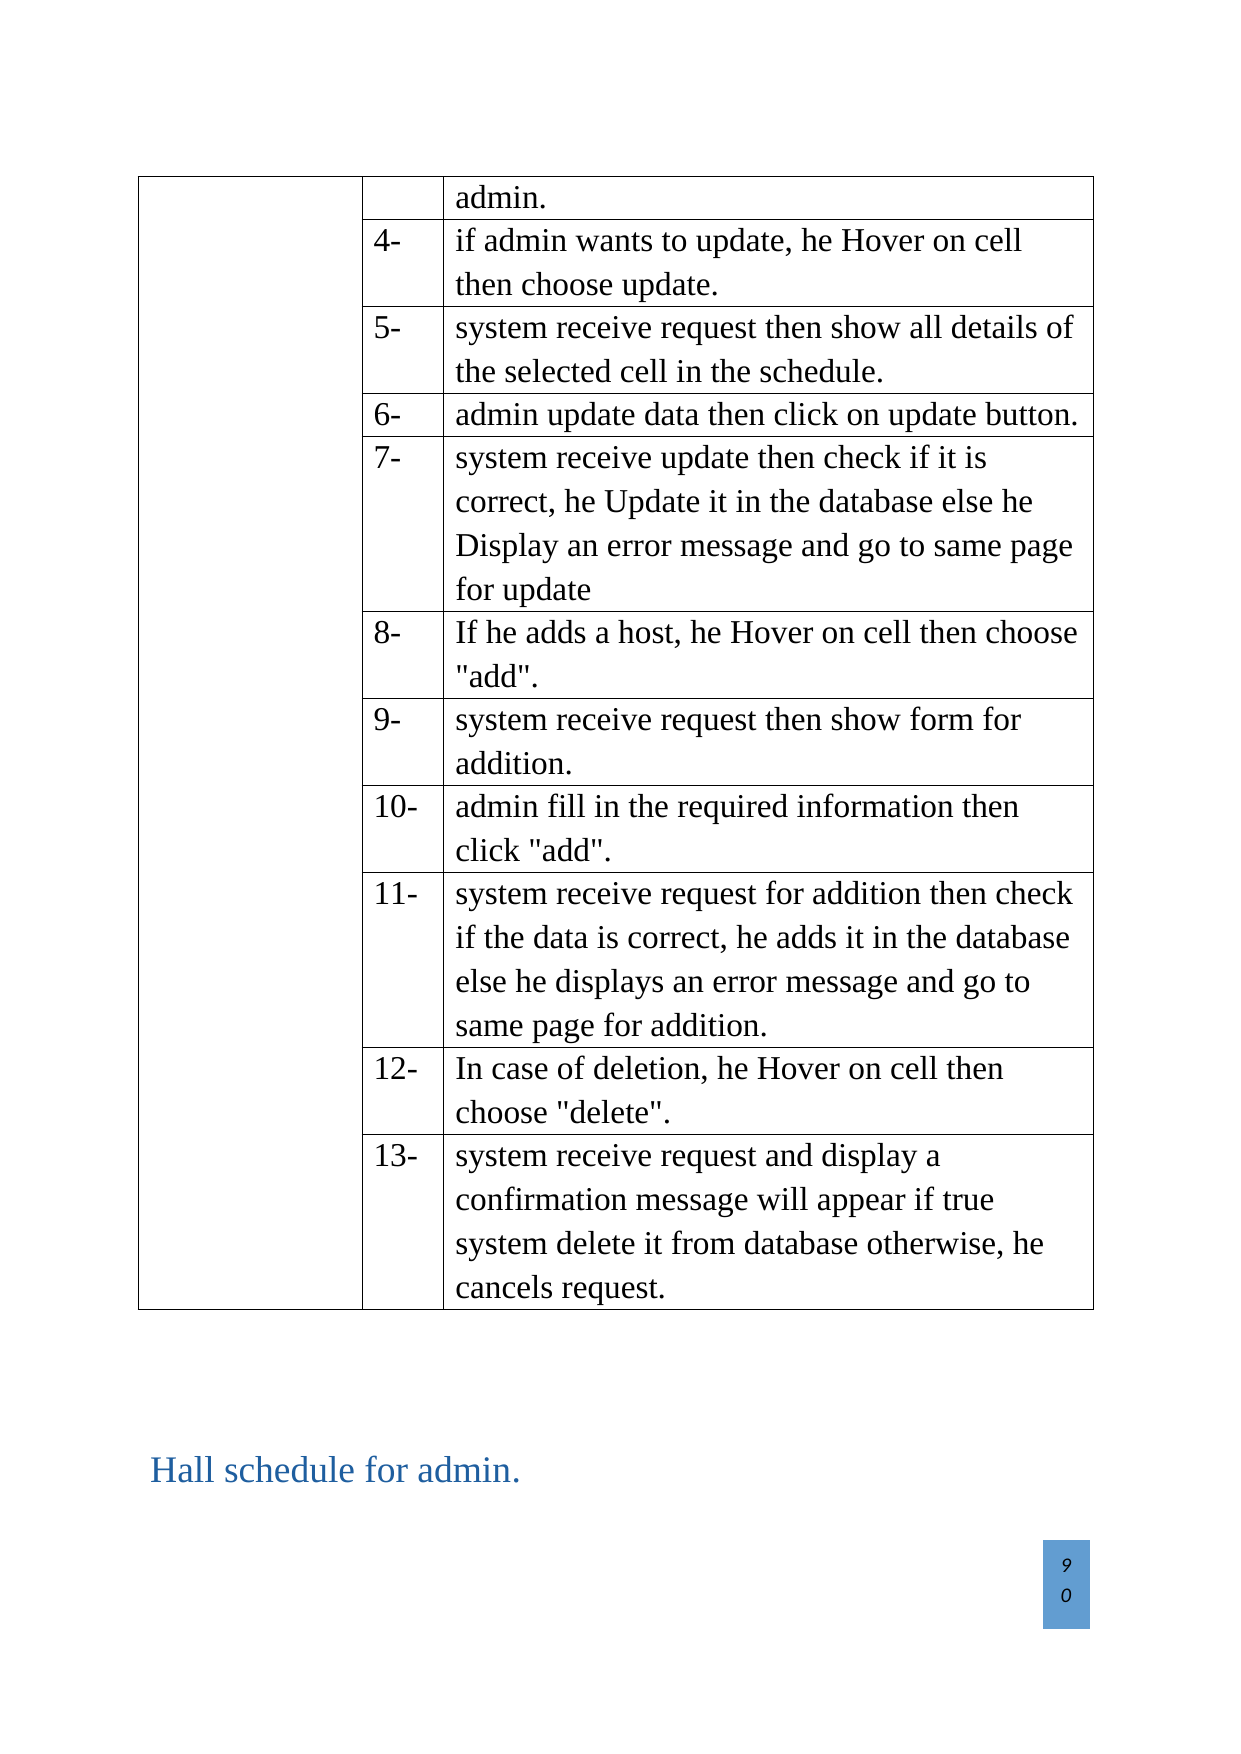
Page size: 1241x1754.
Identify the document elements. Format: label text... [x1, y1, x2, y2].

table_cell 5- [363, 307, 443, 393]
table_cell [444, 177, 1093, 219]
table_cell 8- [363, 612, 443, 698]
table_cell system receive update then check if it is correct, he Update it in the database else he Display an error message and go to same page for update [444, 437, 1093, 611]
table_cell admin update data then click on update button. [444, 394, 1093, 436]
table_cell 4- [363, 220, 443, 306]
text Hall schedule for admin. [150, 1447, 1090, 1491]
table_cell If he adds a host, he Hover on cell then choose "add". [444, 612, 1093, 698]
table_cell 12- [363, 1048, 443, 1134]
table_cell In case of deletion, he Hover on cell then choose "delete". [444, 1048, 1093, 1134]
table_cell 10- [363, 786, 443, 872]
table_cell 7- [363, 437, 443, 611]
table_cell system receive request then show form for addition. [444, 699, 1093, 785]
table_cell system receive request then show all details of the selected cell in the schedule. [444, 307, 1093, 393]
table_cell system receive request for addition then check if the data is correct, he adds it in the database else he displays an error message and go to same page for addition. [444, 873, 1093, 1047]
table_cell if admin wants to update, he Hover on cell then choose update. [444, 220, 1093, 306]
table_cell system receive request and display a confirmation message will appear if true system delete it from database otherwise, he cancels request. [444, 1135, 1093, 1309]
table_cell 11- [363, 873, 443, 1047]
table_cell 13- [363, 1135, 443, 1309]
table_cell admin fill in the required information then click "add". [444, 786, 1093, 872]
table_cell 9- [363, 699, 443, 785]
table_cell 6- [363, 394, 443, 436]
table_cell 3- [363, 177, 443, 219]
